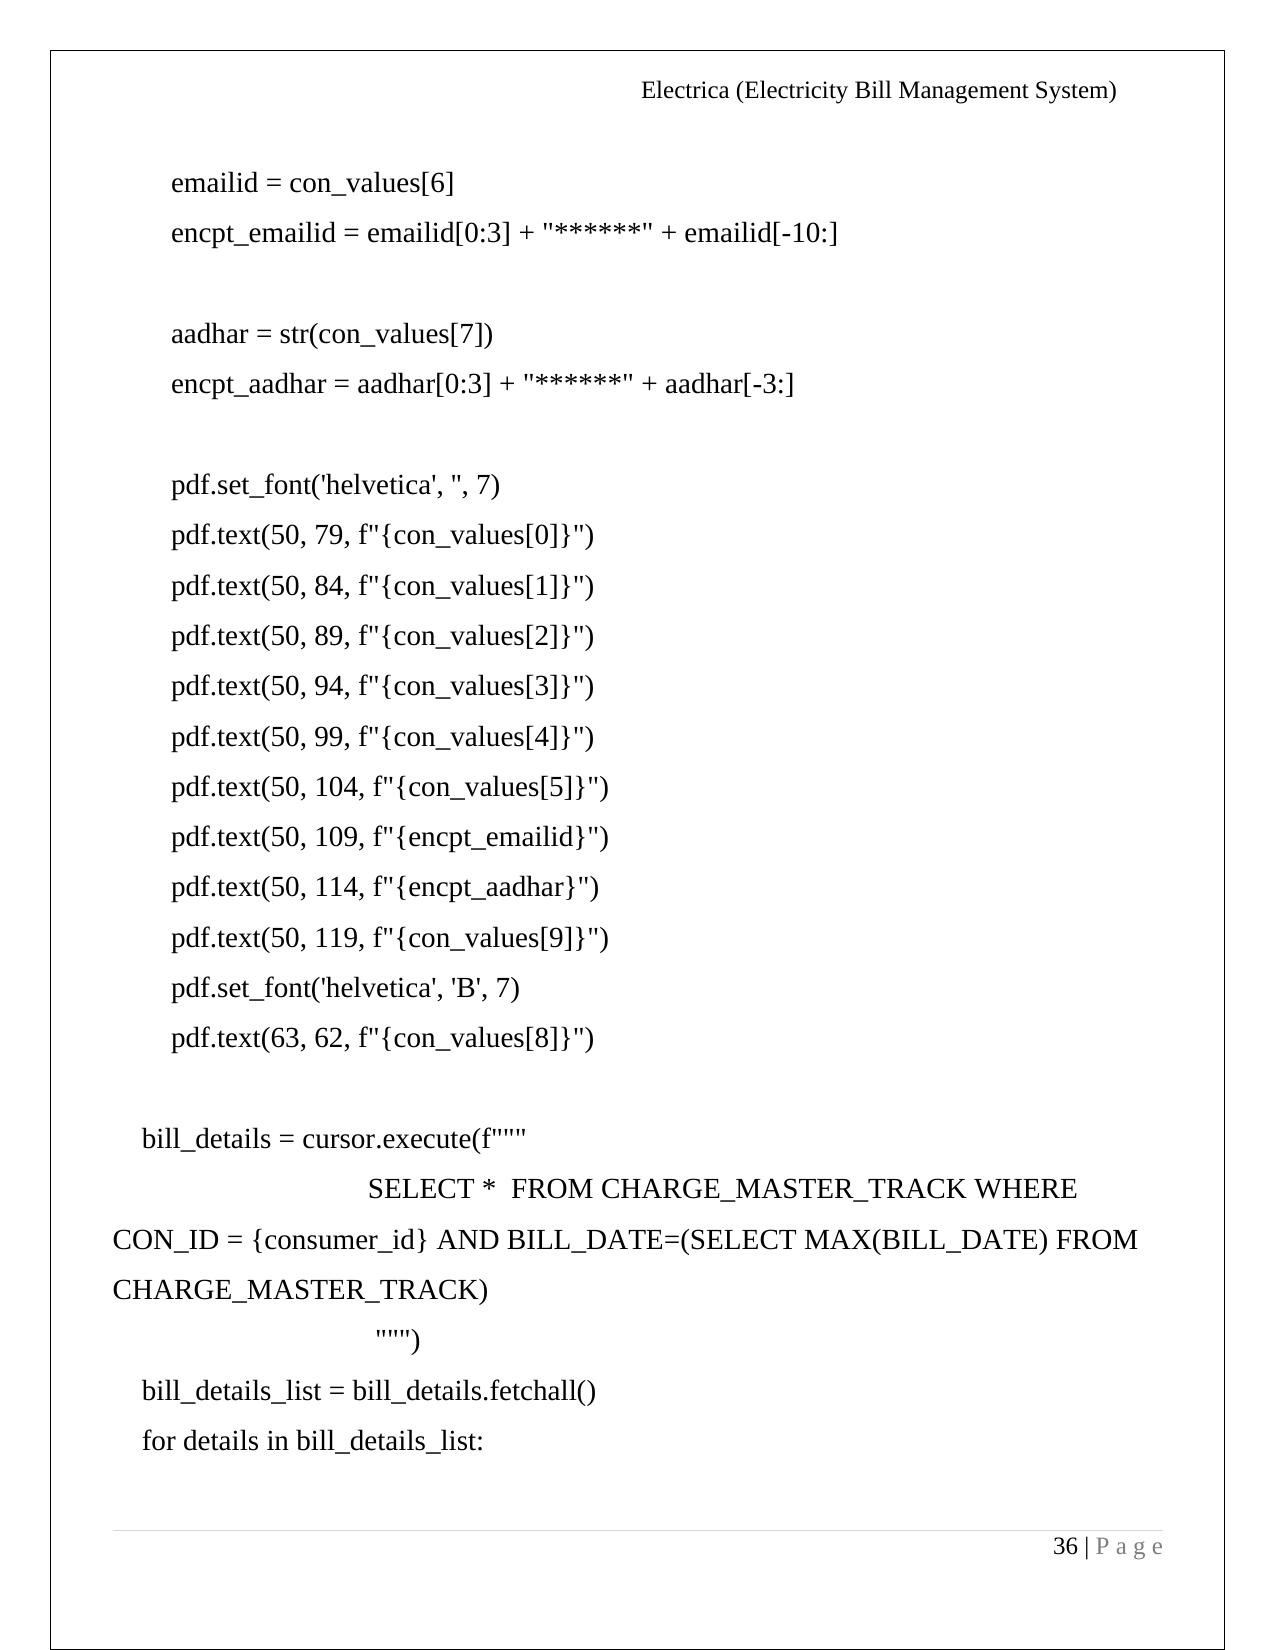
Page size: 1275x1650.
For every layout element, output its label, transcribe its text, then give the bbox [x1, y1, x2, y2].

list pdf.text(50, 109, f"{encpt_emailid}") [112, 819, 1163, 853]
list pdf.text(63, 62, f"{con_values[8]}") [112, 1021, 1163, 1054]
list pdf.text(50, 89, f"{con_values[2]}") [112, 618, 1163, 652]
list pdf.text(50, 94, f"{con_values[3]}") [112, 668, 1163, 702]
list pdf.text(50, 79, f"{con_values[0]}") [112, 517, 1163, 551]
list pdf.text(50, 84, f"{con_values[1]}") [112, 568, 1163, 601]
list bill_details = cursor.execute(f""" [112, 1121, 1163, 1155]
list pdf.set_font('helvetica', '', 7) [112, 467, 1163, 501]
list """) [112, 1322, 1163, 1356]
list pdf.text(50, 104, f"{con_values[5]}") [112, 769, 1163, 802]
list pdf.text(50, 119, f"{con_values[9]}") [112, 920, 1163, 953]
list emailid = con_values[6] [112, 165, 1163, 199]
list pdf.set_font('helvetica', 'B', 7) [112, 970, 1163, 1004]
list encpt_emailid = emailid[0:3] + "******" + emailid[-10:] [112, 216, 1163, 249]
list aadhar = str(con_values[7]) [112, 316, 1163, 350]
list bill_details_list = bill_details.fetchall() [112, 1373, 1163, 1406]
list pdf.text(50, 99, f"{con_values[4]}") [112, 719, 1163, 752]
list for details in bill_details_list: [112, 1423, 1163, 1457]
list SELECT * FROM CHARGE_MASTER_TRACK WHERE CON_ID = {consumer_id} AND BILL_DATE=(SELECT MAX(BILL_DATE) FROM CHARGE_MASTER_TRACK) [112, 1171, 1163, 1306]
list encpt_aadhar = aadhar[0:3] + "******" + aadhar[-3:] [112, 366, 1163, 400]
list pdf.text(50, 114, f"{encpt_aadhar}") [112, 869, 1163, 903]
